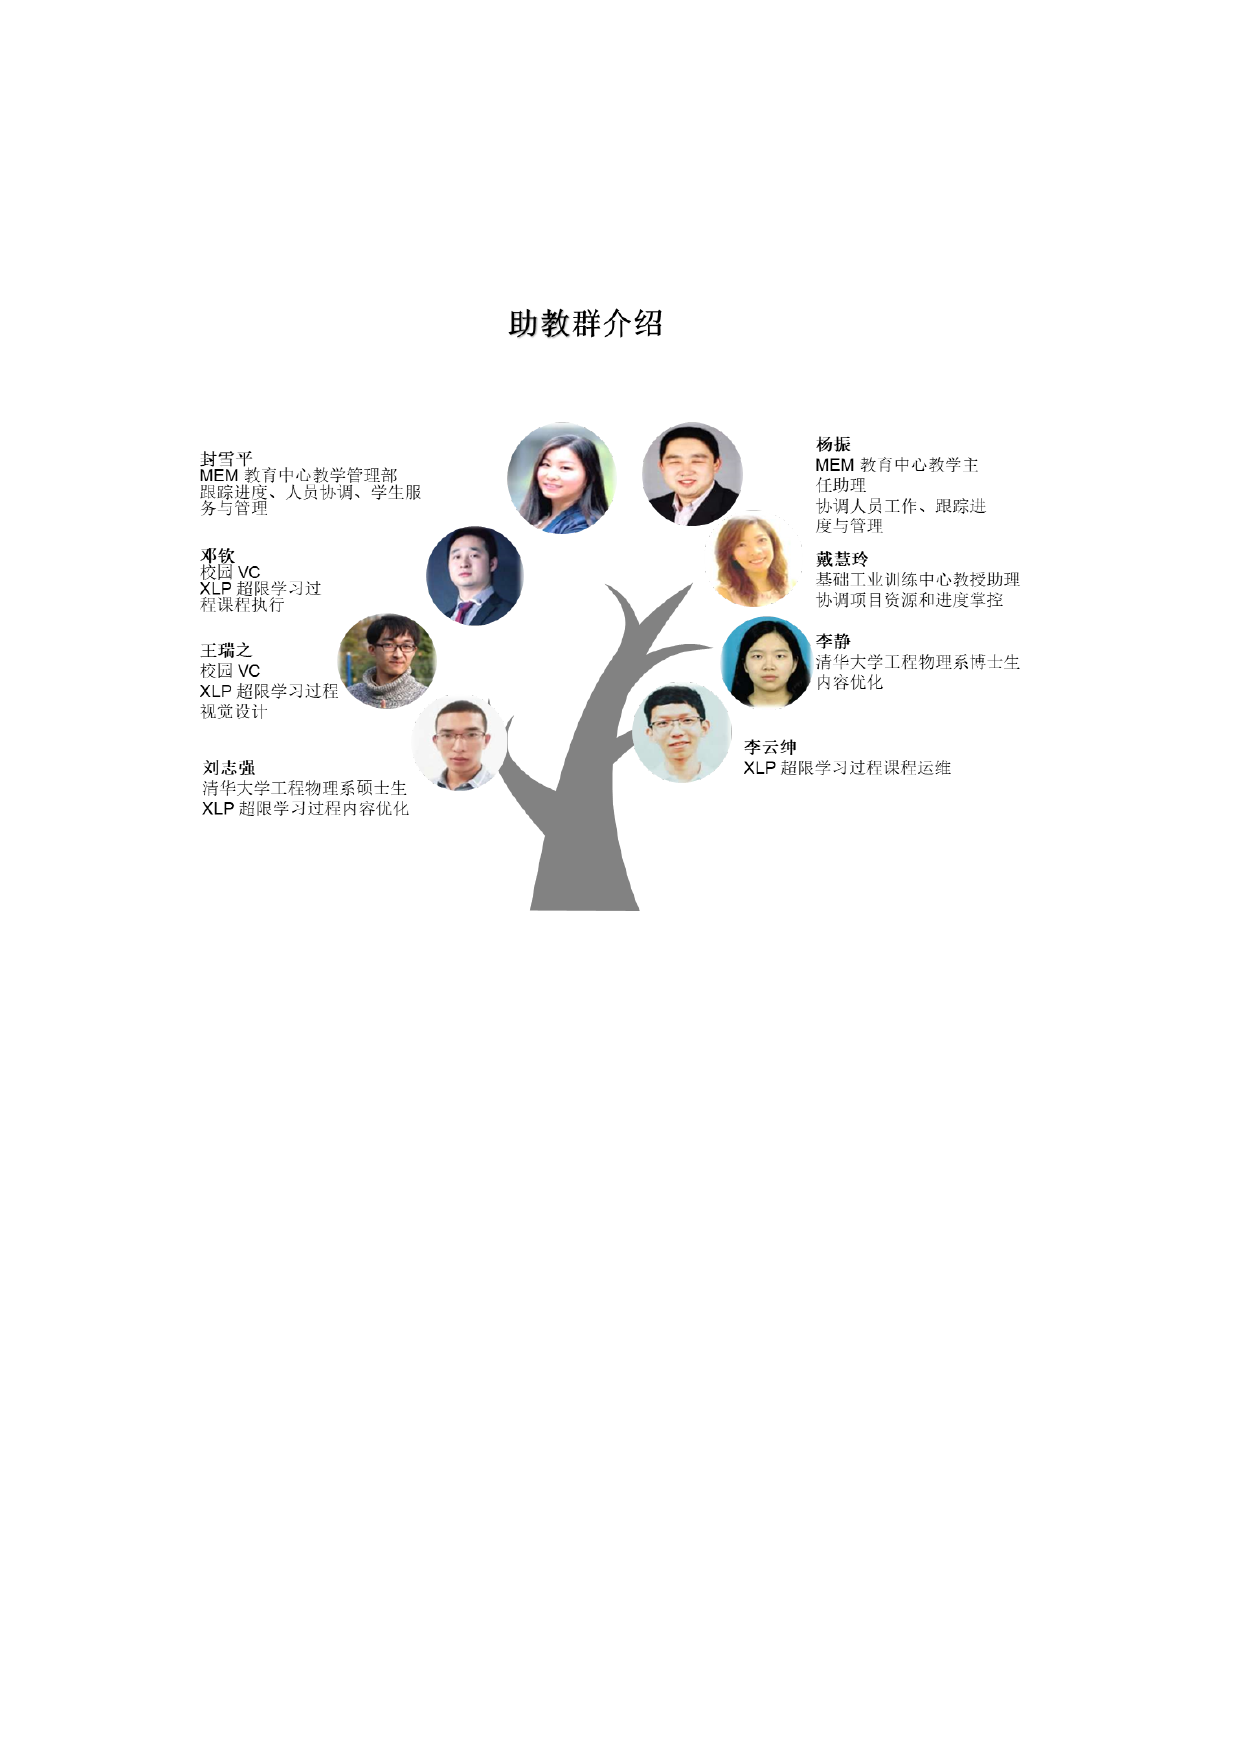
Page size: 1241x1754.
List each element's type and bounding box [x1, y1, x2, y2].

picture [187, 292, 1052, 911]
